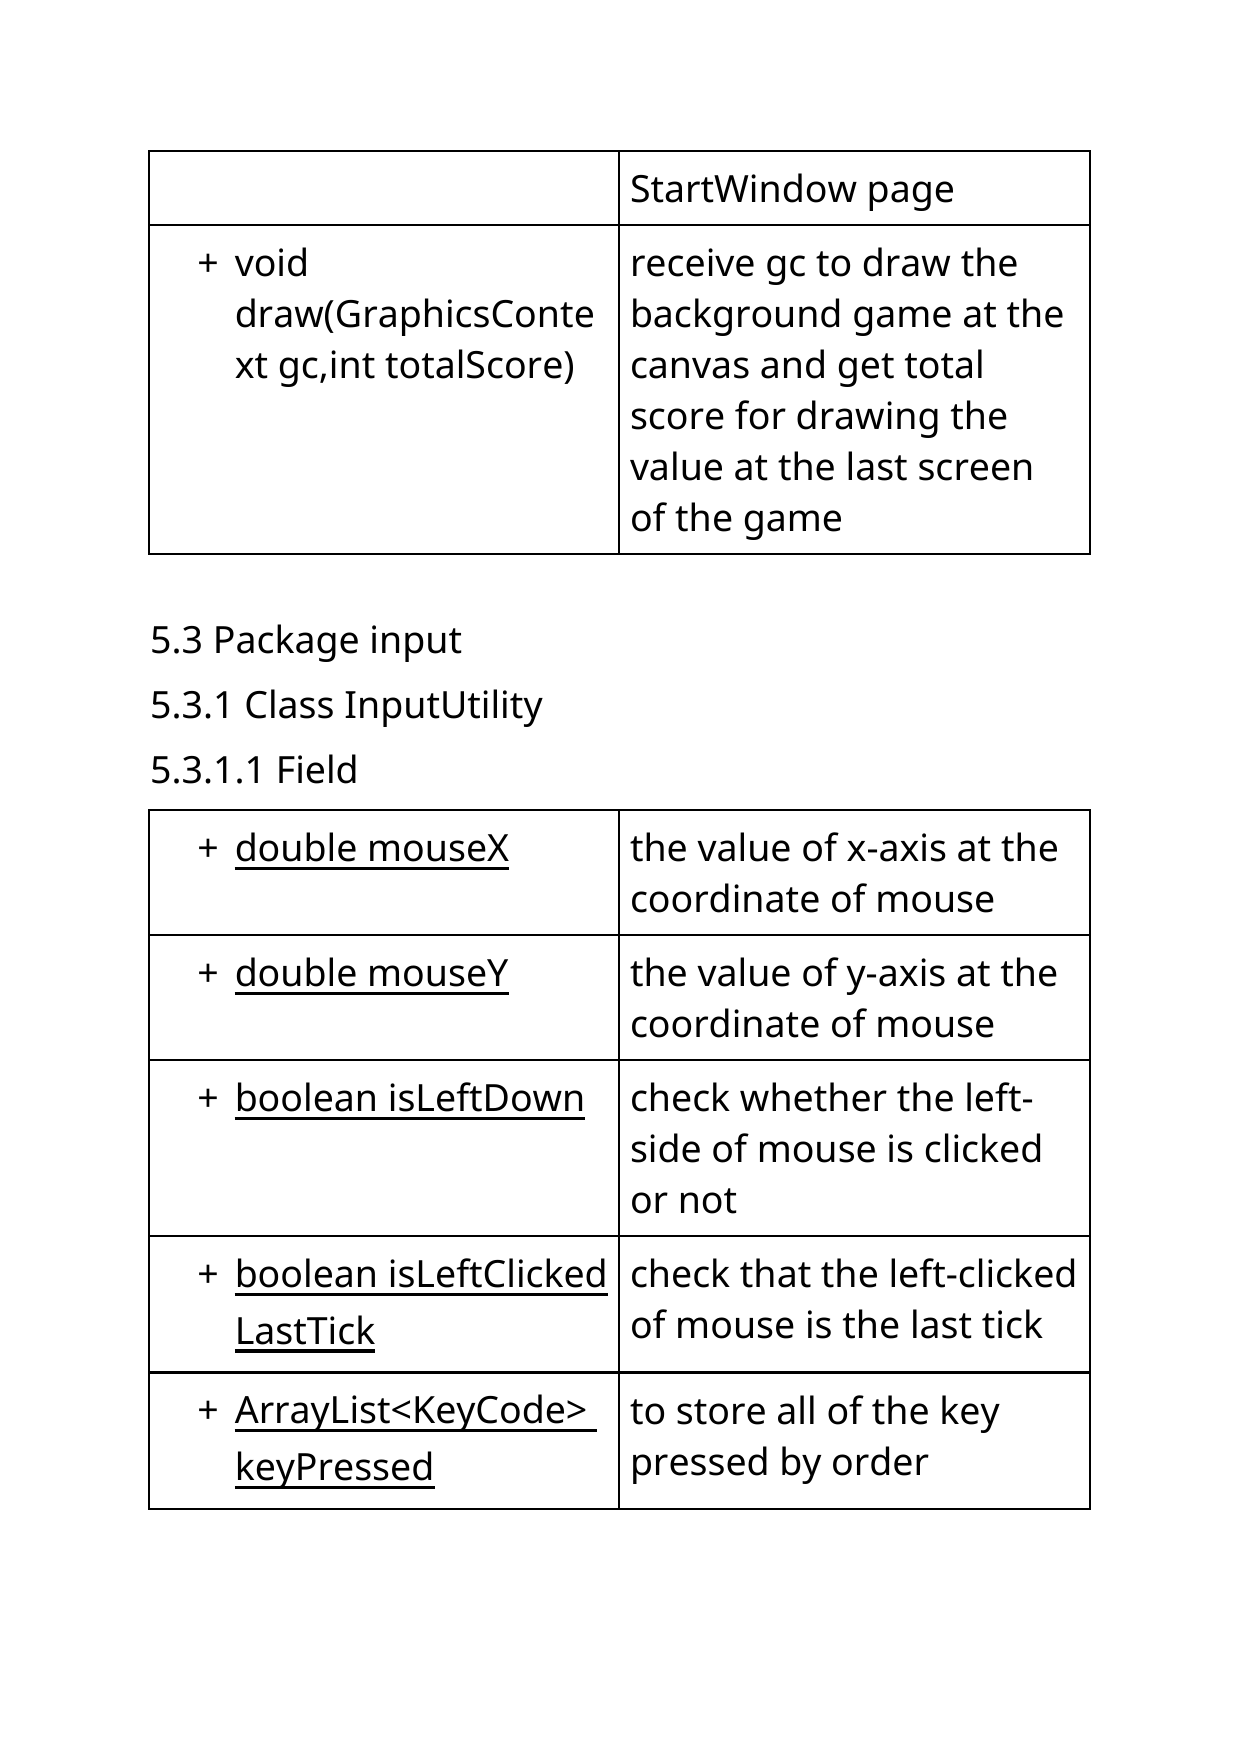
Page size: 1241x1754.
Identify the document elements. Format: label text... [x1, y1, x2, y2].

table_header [620, 152, 1089, 224]
table_header the value of x-axis at the coordinate of mouse [620, 811, 1089, 934]
table_cell ArrayList<KeyCode> keyPressed [150, 1374, 618, 1508]
table_cell double mouseY [150, 936, 618, 1059]
table_cell receive gc to draw the background game at the canvas and get total score for drawing the value at the last screen of the game [620, 226, 1089, 553]
table_cell void draw(GraphicsContext gc,int totalScore) [150, 226, 618, 553]
table_cell check whether the left-side of mouse is clicked or not [620, 1061, 1089, 1235]
table_cell boolean isLeftDown [150, 1061, 618, 1235]
text 5.3.1.1 Field [150, 744, 1090, 801]
table_cell to store all of the key pressed by order [620, 1374, 1089, 1508]
table_cell the value of y-axis at the coordinate of mouse [620, 936, 1089, 1059]
table_cell boolean isLeftClickedLastTick [150, 1237, 618, 1371]
text 5.3.1 Class InputUtility [150, 679, 1090, 736]
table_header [150, 152, 618, 224]
table_cell check that the left-clicked of mouse is the last tick [620, 1237, 1089, 1371]
text 5.3 Package input [150, 614, 1090, 671]
table_header double mouseX [150, 811, 618, 934]
